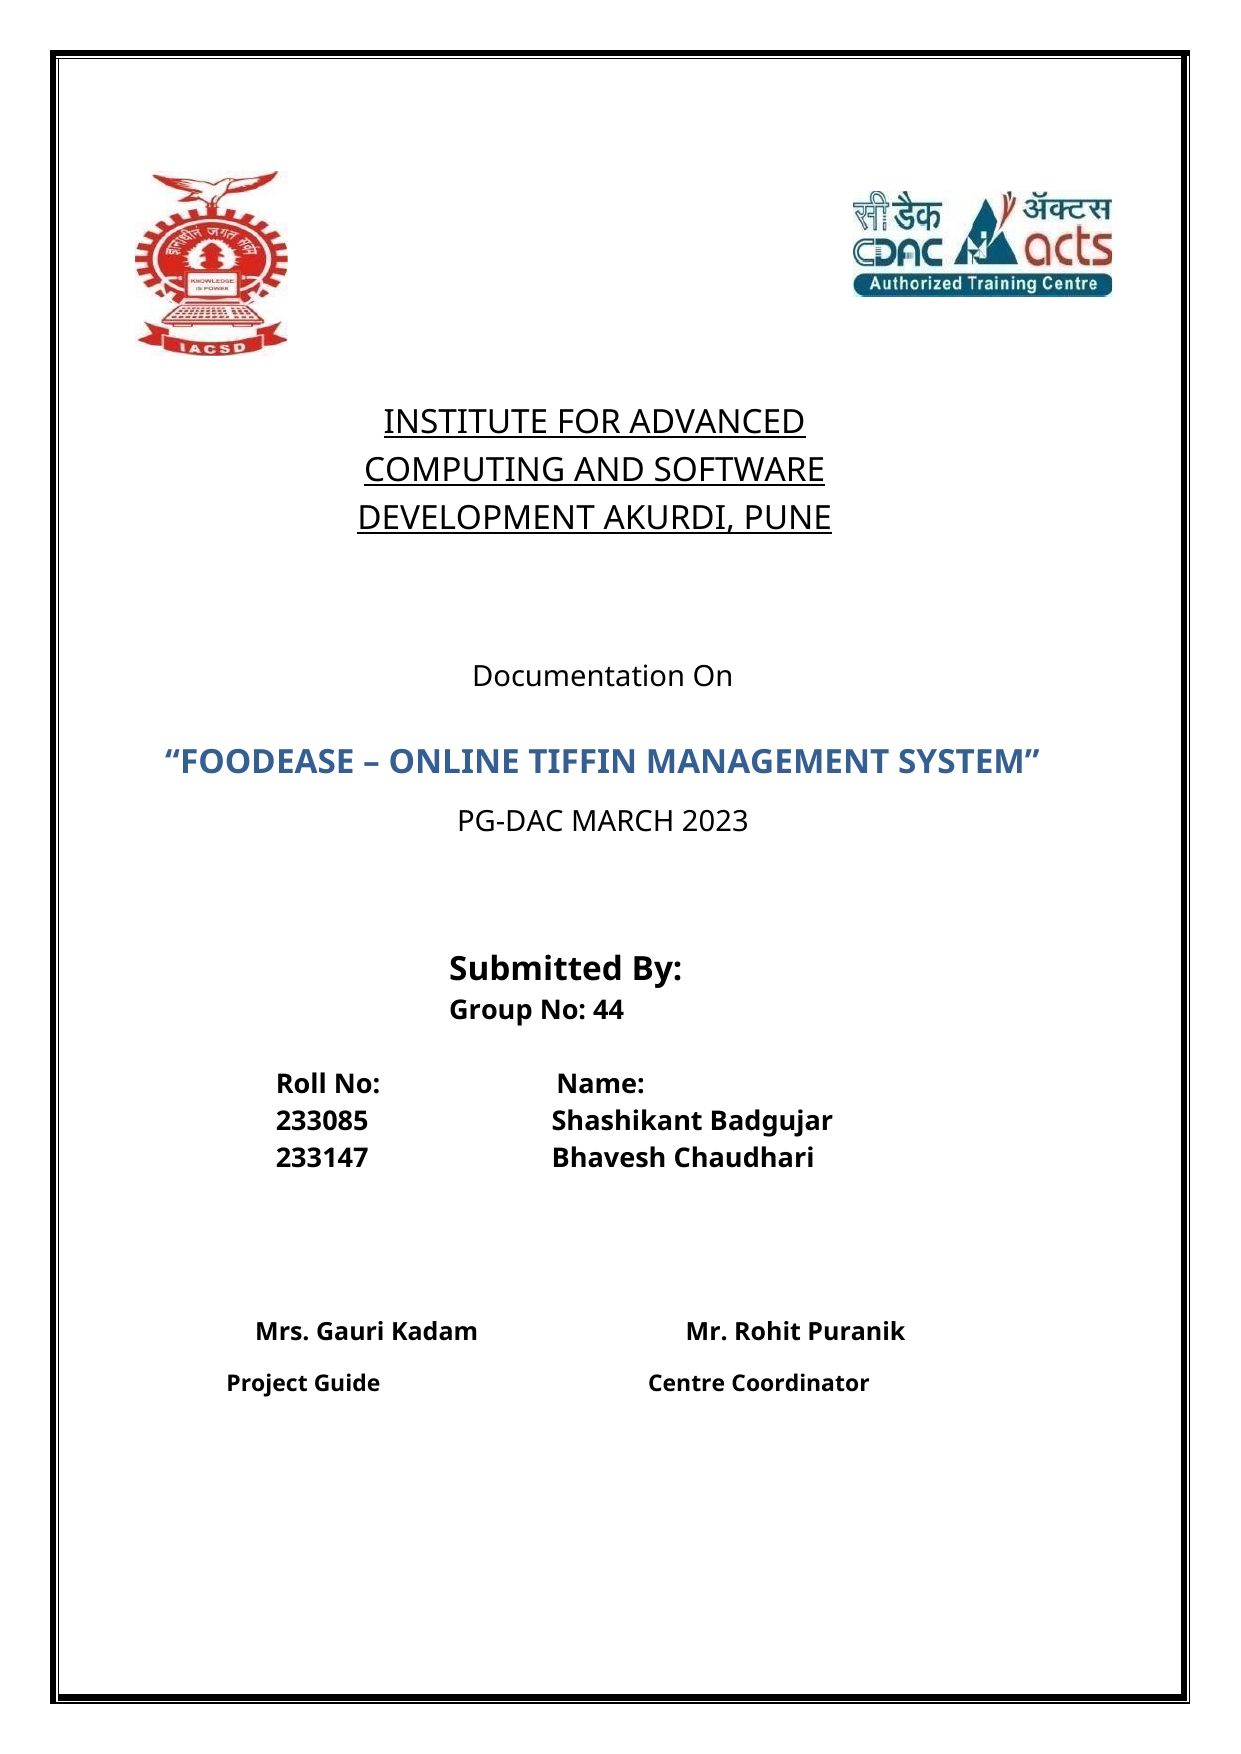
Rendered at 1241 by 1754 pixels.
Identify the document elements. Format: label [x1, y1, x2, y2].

picture [135, 171, 288, 356]
picture [853, 191, 1113, 297]
